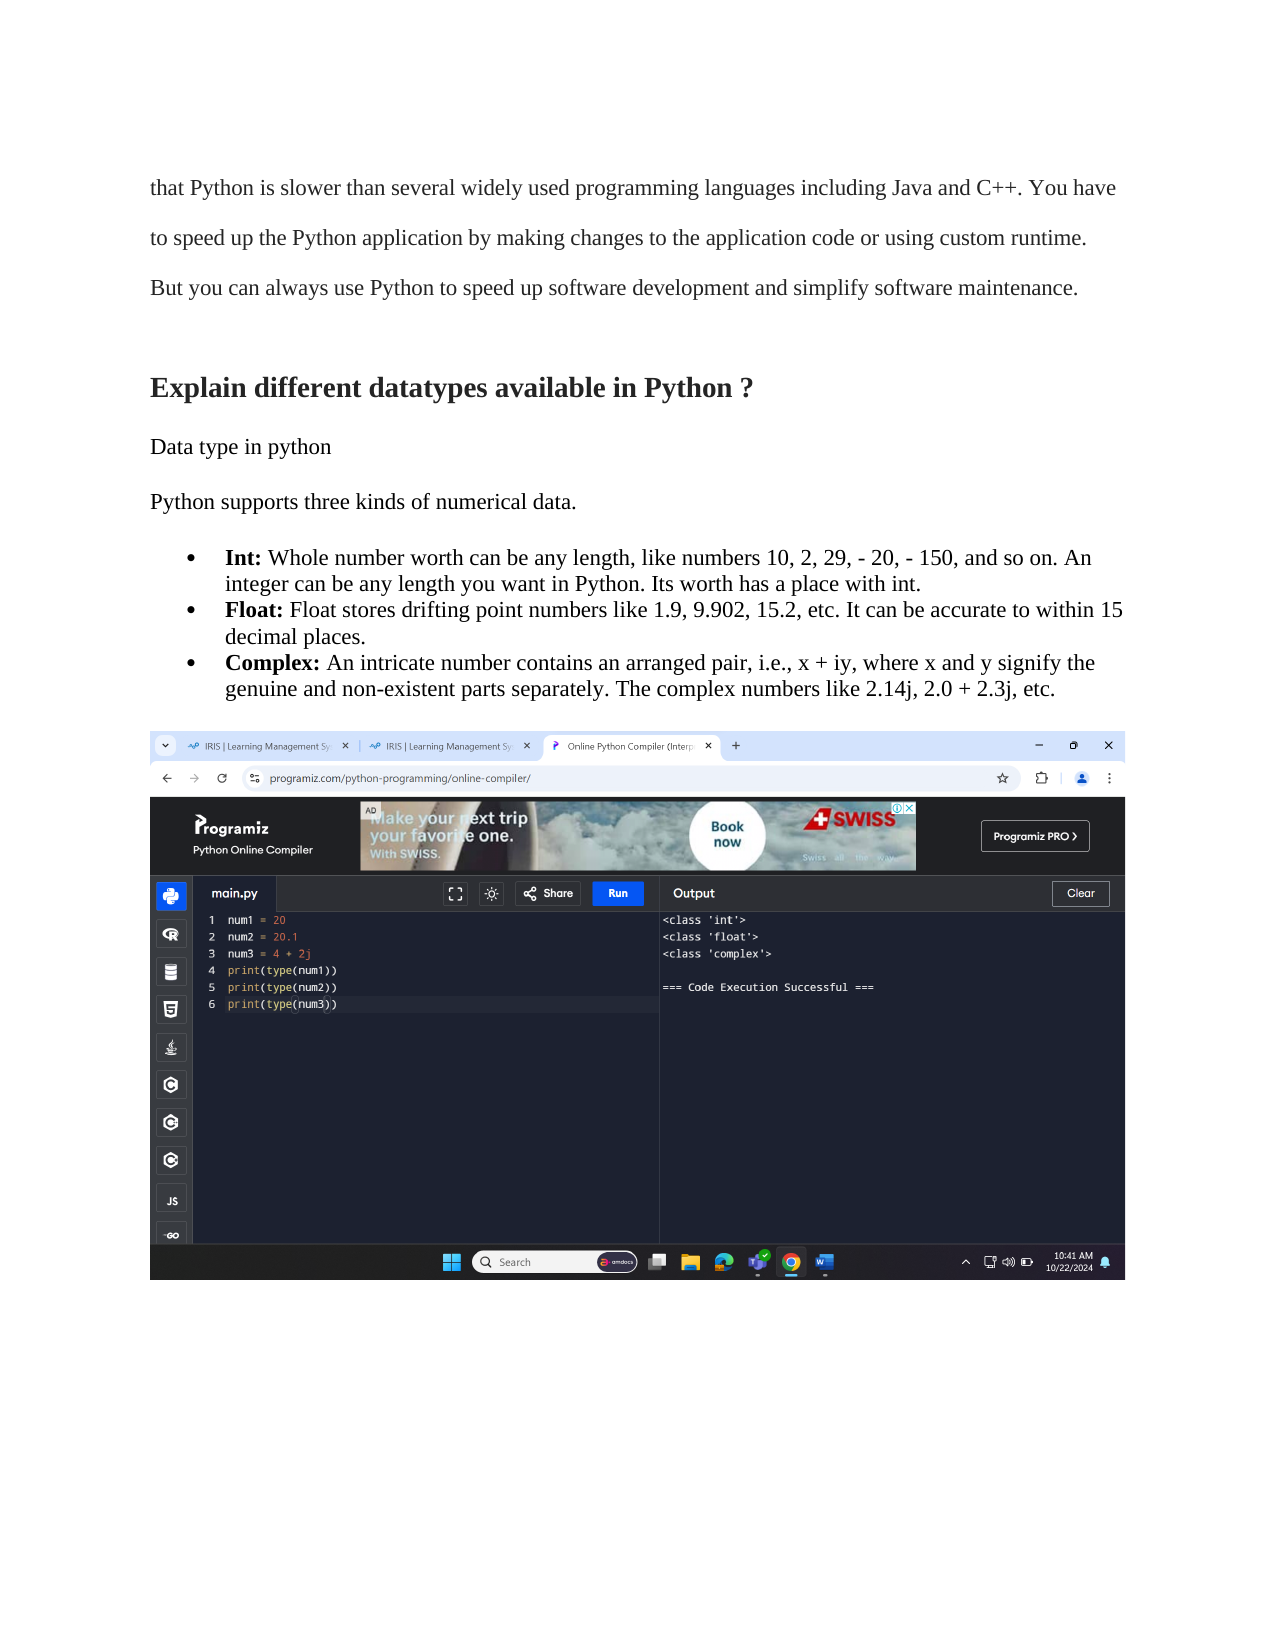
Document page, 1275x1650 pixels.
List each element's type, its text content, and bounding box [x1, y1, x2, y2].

list Int: Whole number worth can be any length, like numbers 10, 2, 29, - 20, - 150, and so on. An integer can be any length you want in Python. Its worth has a place with int. [187, 544, 1125, 596]
picture [150, 731, 1125, 1280]
text Data type in python [150, 433, 1125, 459]
list Float: Float stores drifting point numbers like 1.9, 9.902, 15.2, etc. It can be accurate to within 15 decimal places. [187, 596, 1125, 649]
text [150, 150, 1125, 300]
text Explain different datatypes available in Python ? [150, 353, 1125, 403]
list Complex: An intricate number contains an arranged pair, i.e., x + iy, where x and y signify the genuine and non-existent parts separately. The complex numbers like 2.14j, 2.0 + 2.3j, etc. [187, 649, 1125, 702]
text Python supports three kinds of numerical data. [150, 488, 1125, 514]
